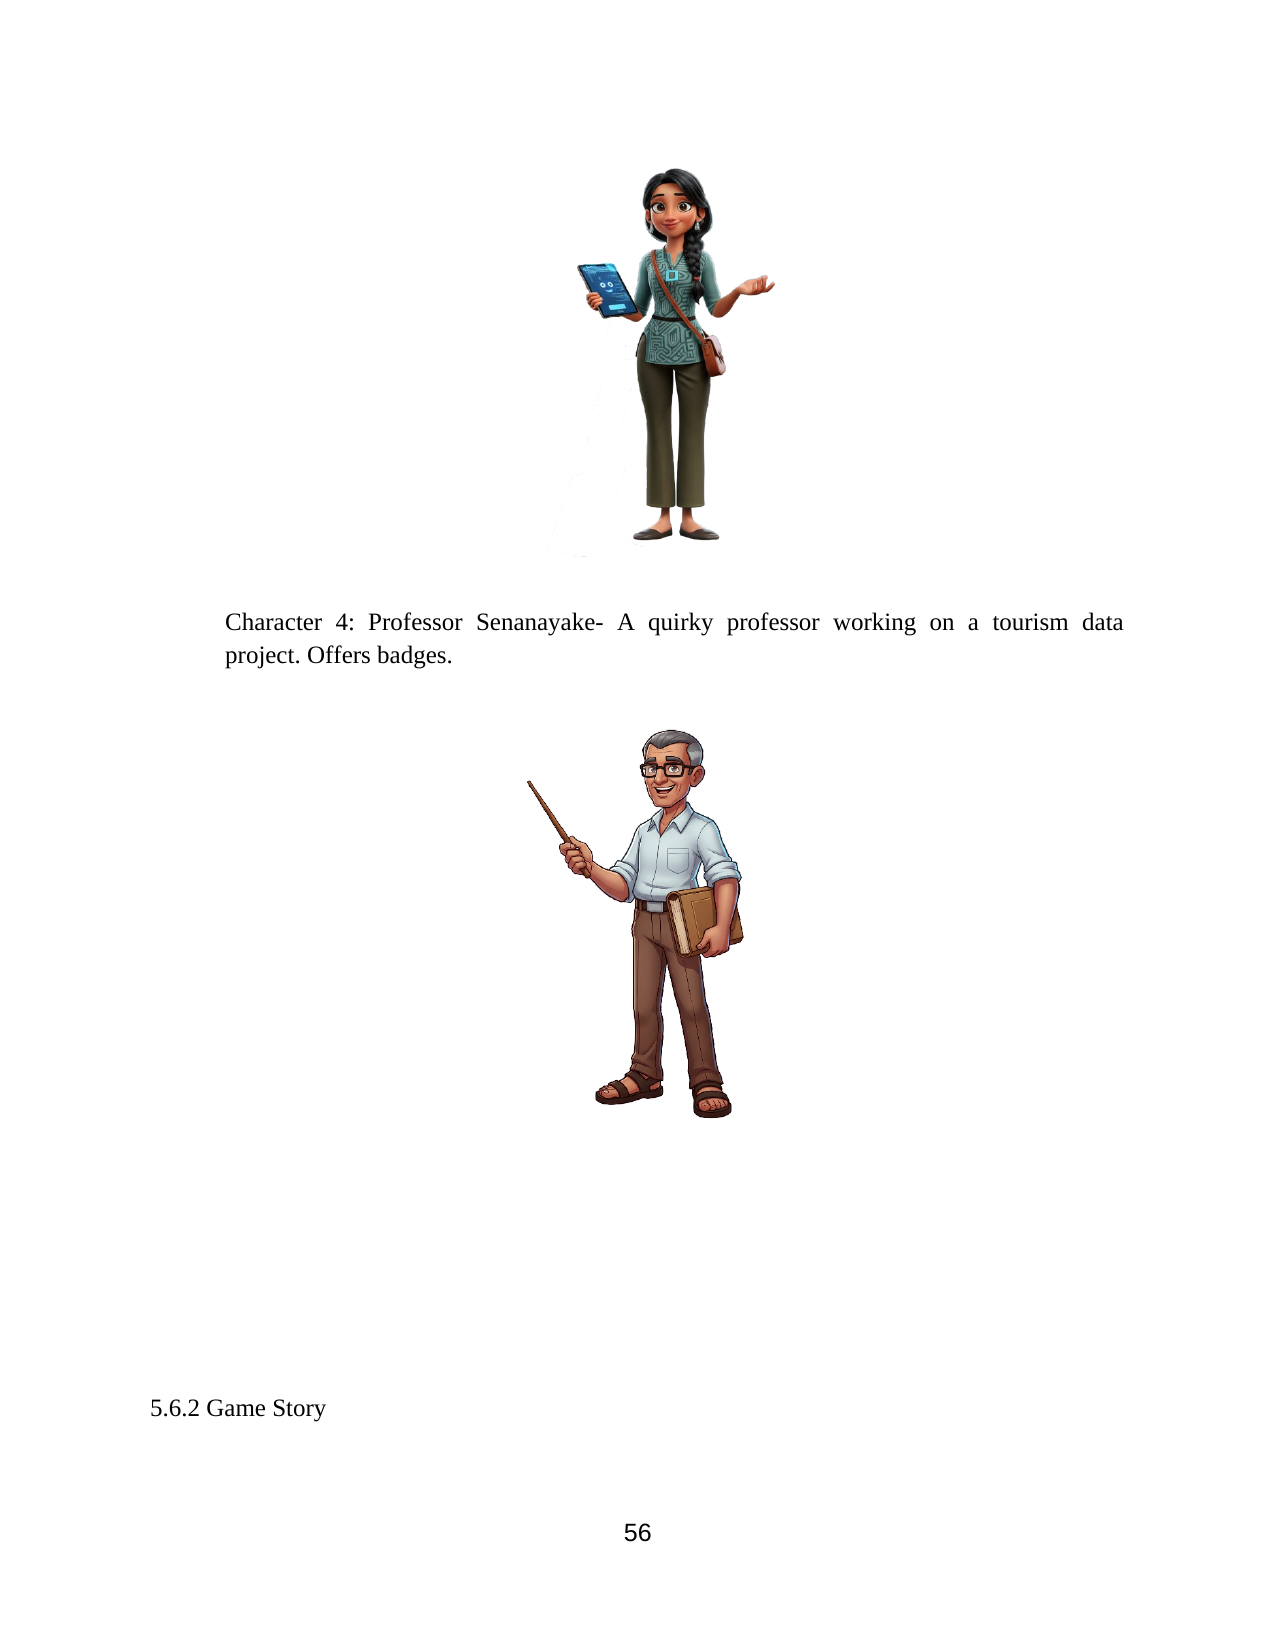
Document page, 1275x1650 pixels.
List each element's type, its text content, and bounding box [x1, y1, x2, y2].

picture [471, 150, 879, 557]
picture [448, 689, 902, 1143]
subtitle 5.6.2 Game Story [150, 1393, 1125, 1422]
text Character 4: Professor Senanayake- A quirky professor working on a tourism data project. Offers badges. [225, 607, 1125, 668]
